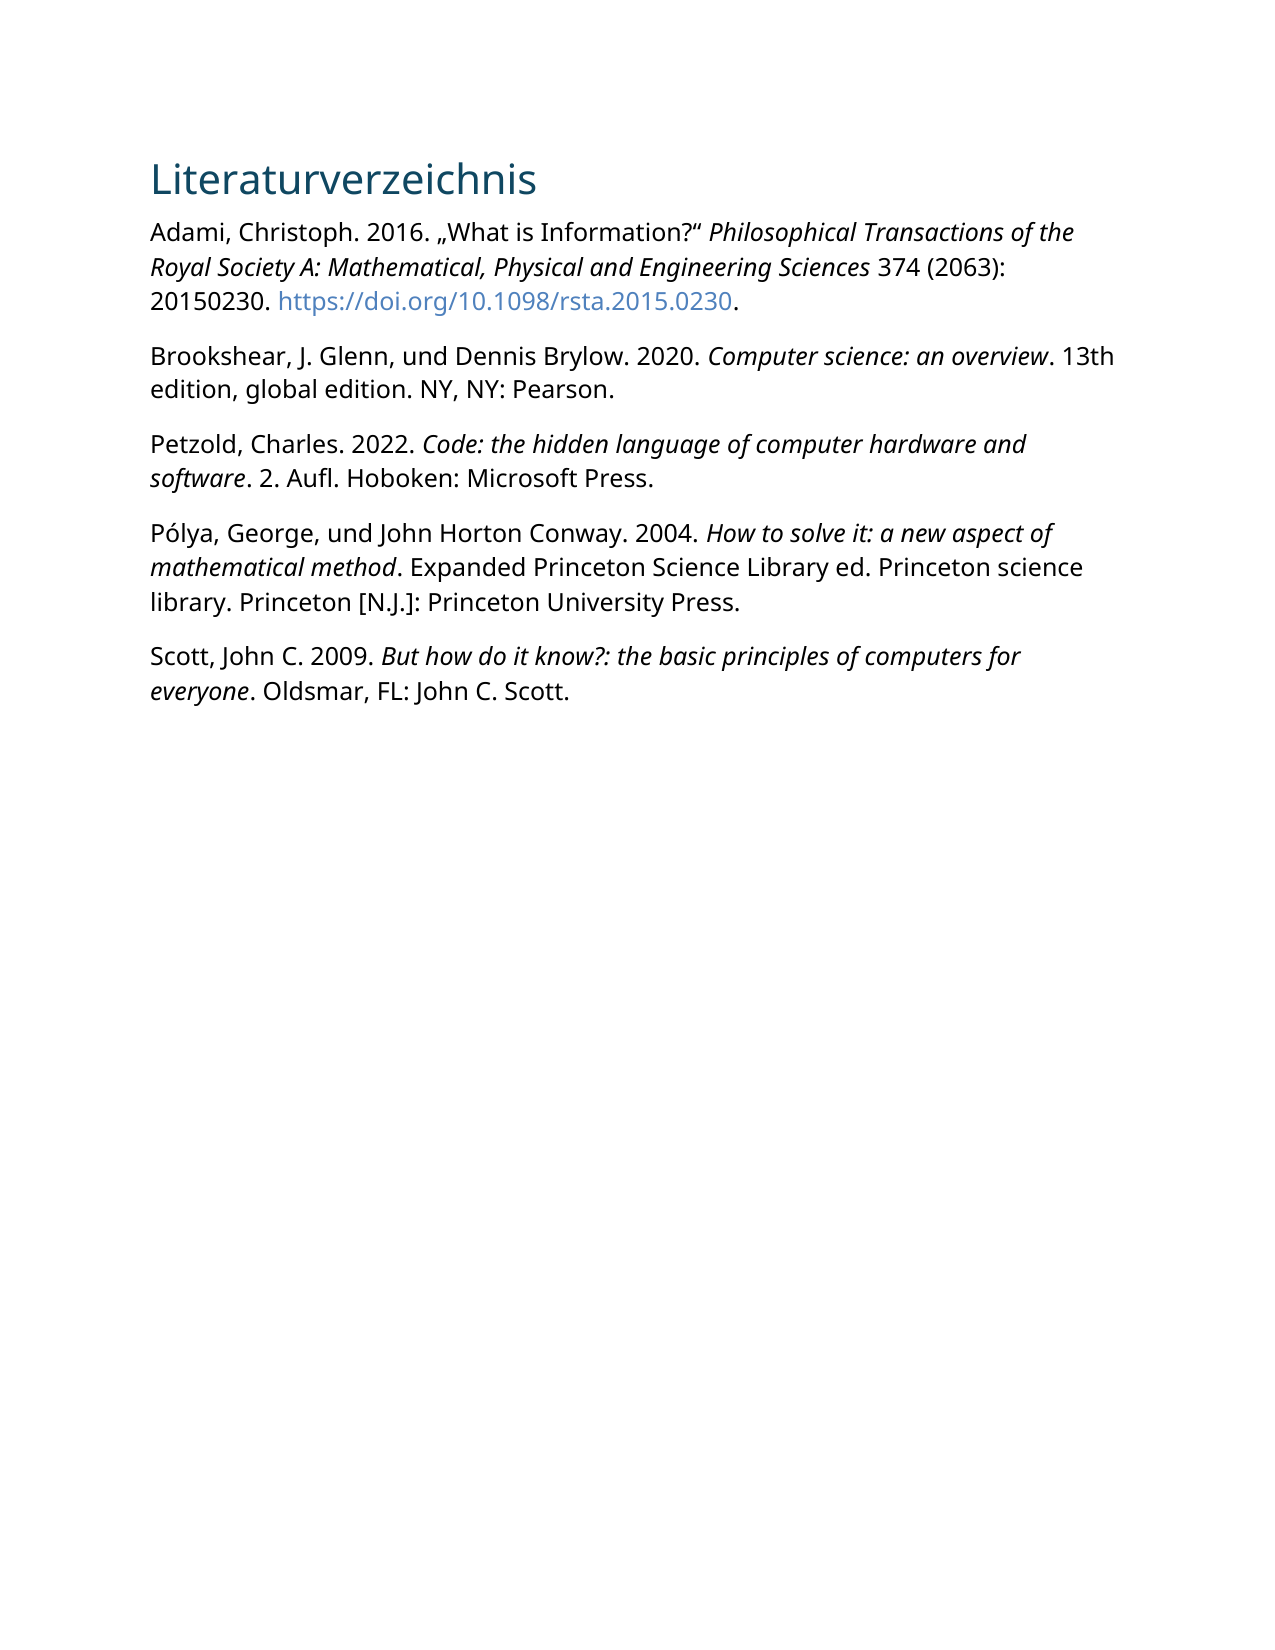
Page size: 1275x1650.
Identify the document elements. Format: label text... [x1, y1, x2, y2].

text Pólya, George, und John Horton Conway. 2004. How to solve it: a new aspect of mathematical method. Expanded Princeton Science Library ed. Princeton science library. Princeton [N.J.]: Princeton University Press. [150, 516, 1125, 618]
text Adami, Christoph. 2016. „What is Information?“ Philosophical Transactions of the Royal Society A: Mathematical, Physical and Engineering Sciences 374 (2063): 20150230. https://doi.org/10.1098/rsta.2015.0230. [150, 215, 1125, 317]
text Scott, John C. 2009. But how do it know?: the basic principles of computers for everyone. Oldsmar, FL: John C. Scott. [150, 639, 1125, 707]
subtitle Literaturverzeichnis [150, 150, 1125, 207]
text Brookshear, J. Glenn, und Dennis Brylow. 2020. Computer science: an overview. 13th edition, global edition. NY, NY: Pearson. [150, 338, 1125, 406]
text Petzold, Charles. 2022. Code: the hidden language of computer hardware and software. 2. Aufl. Hoboken: Microsoft Press. [150, 427, 1125, 495]
